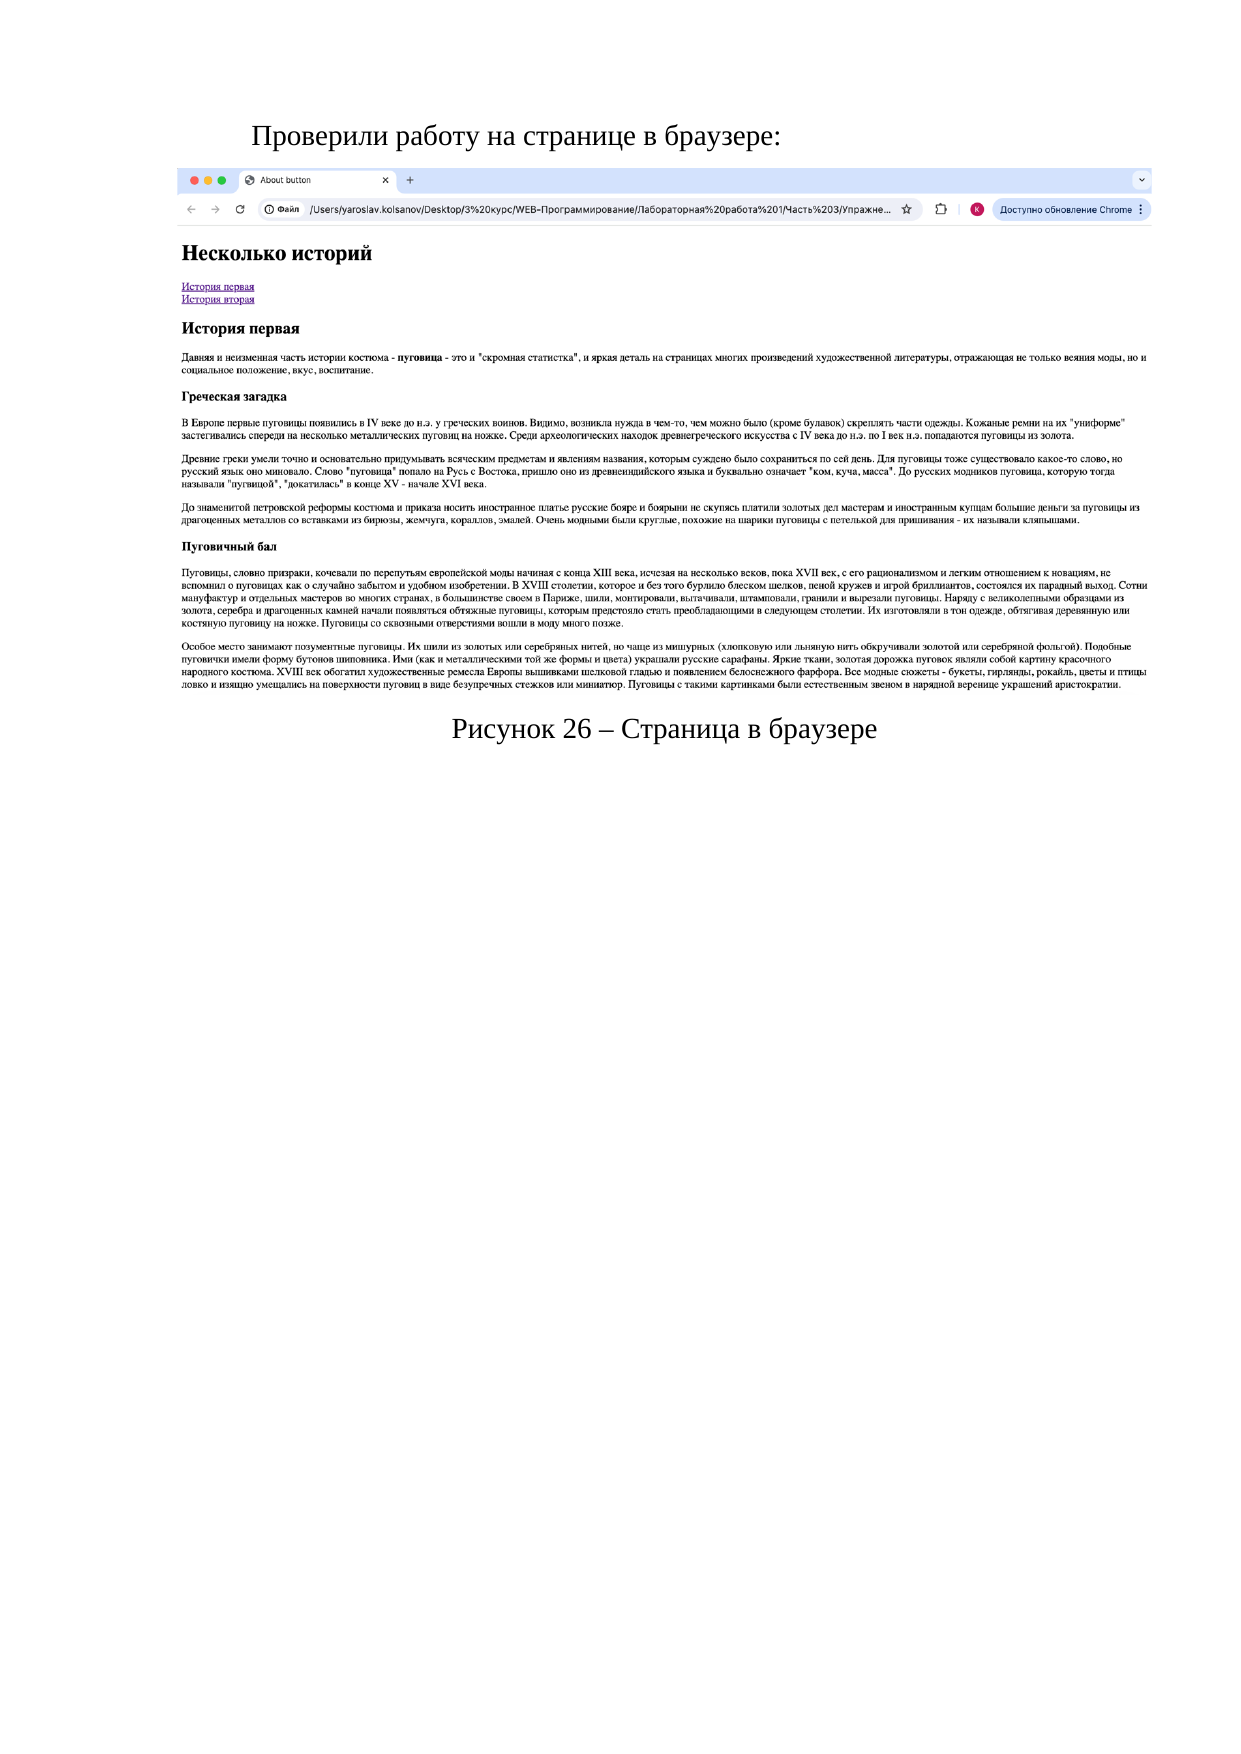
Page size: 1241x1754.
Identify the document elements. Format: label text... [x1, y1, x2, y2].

text Рисунок 26 – Cтраница в браузере [177, 712, 1152, 745]
text Проверили работу на странице в браузере: [177, 118, 1152, 152]
picture [177, 168, 1152, 695]
